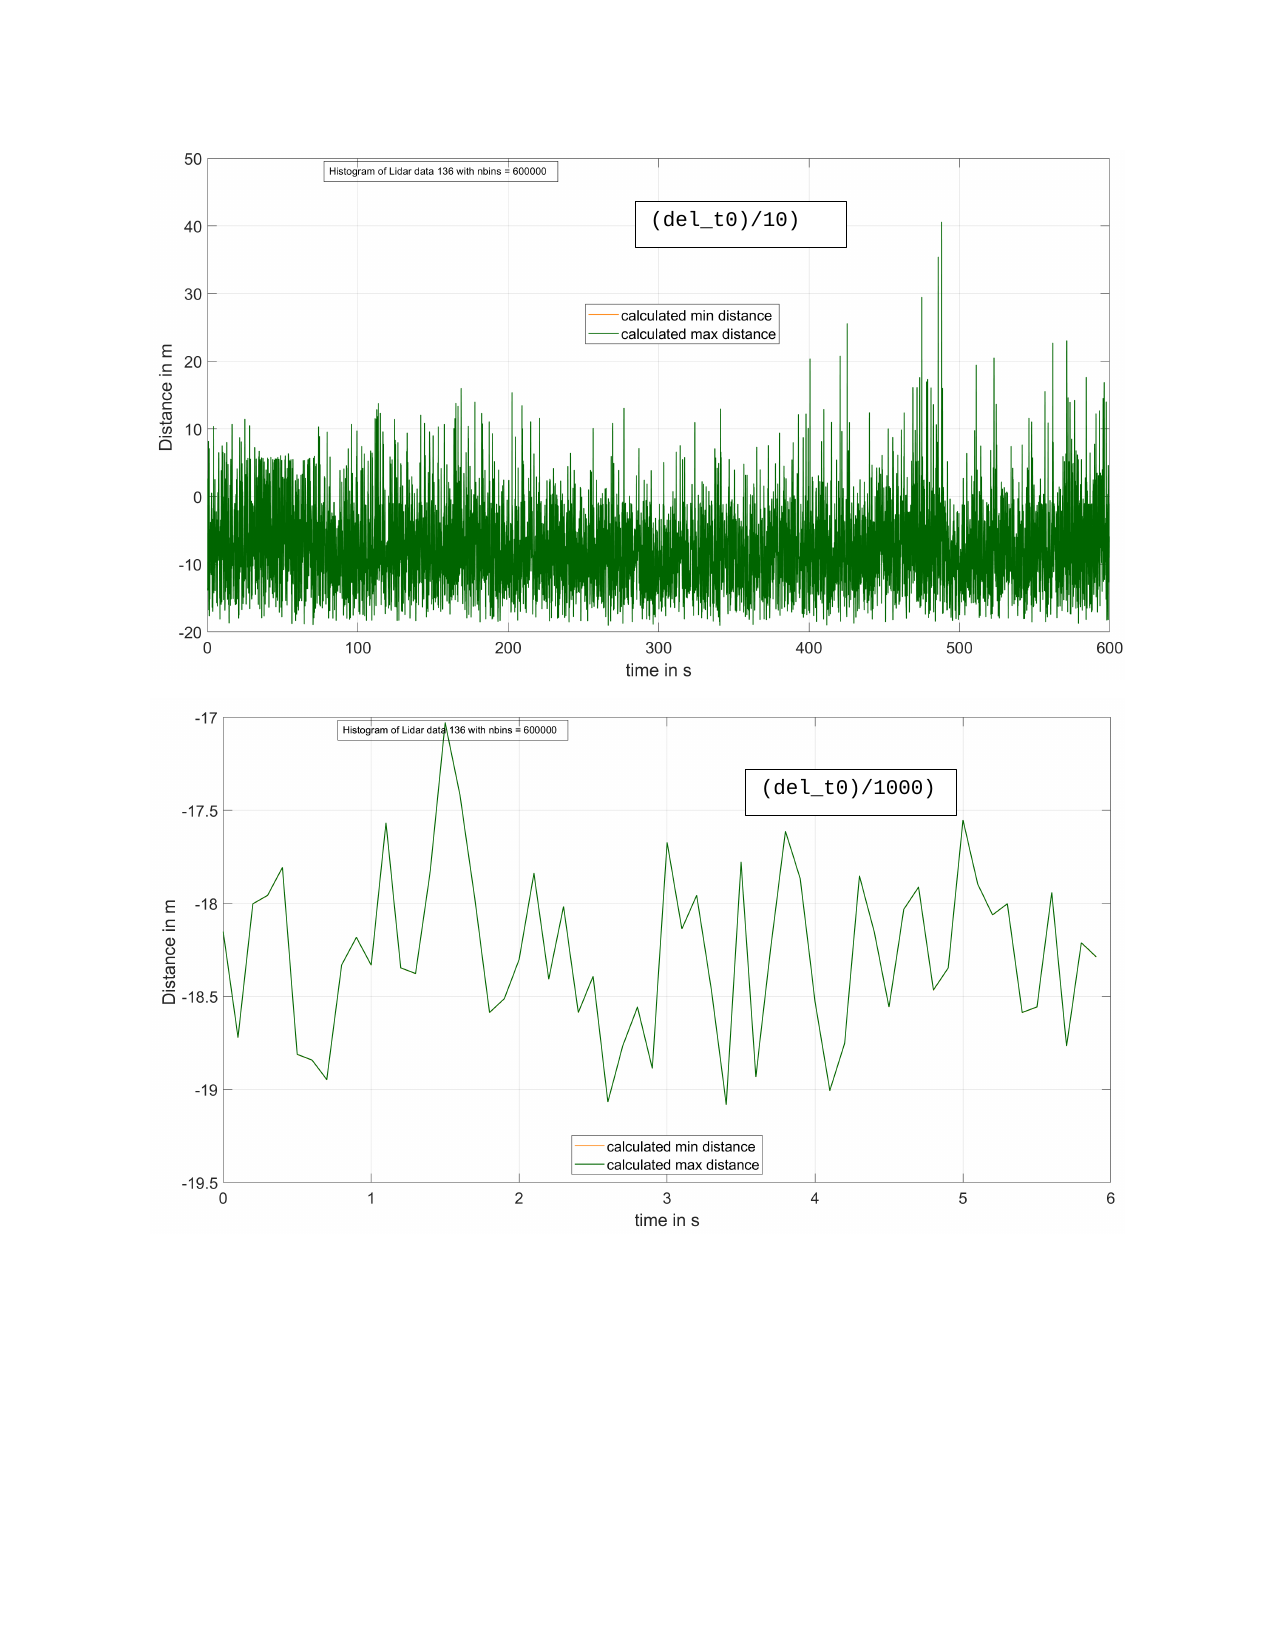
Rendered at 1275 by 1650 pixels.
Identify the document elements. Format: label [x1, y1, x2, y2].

picture [150, 698, 1125, 1234]
picture [150, 150, 1125, 680]
